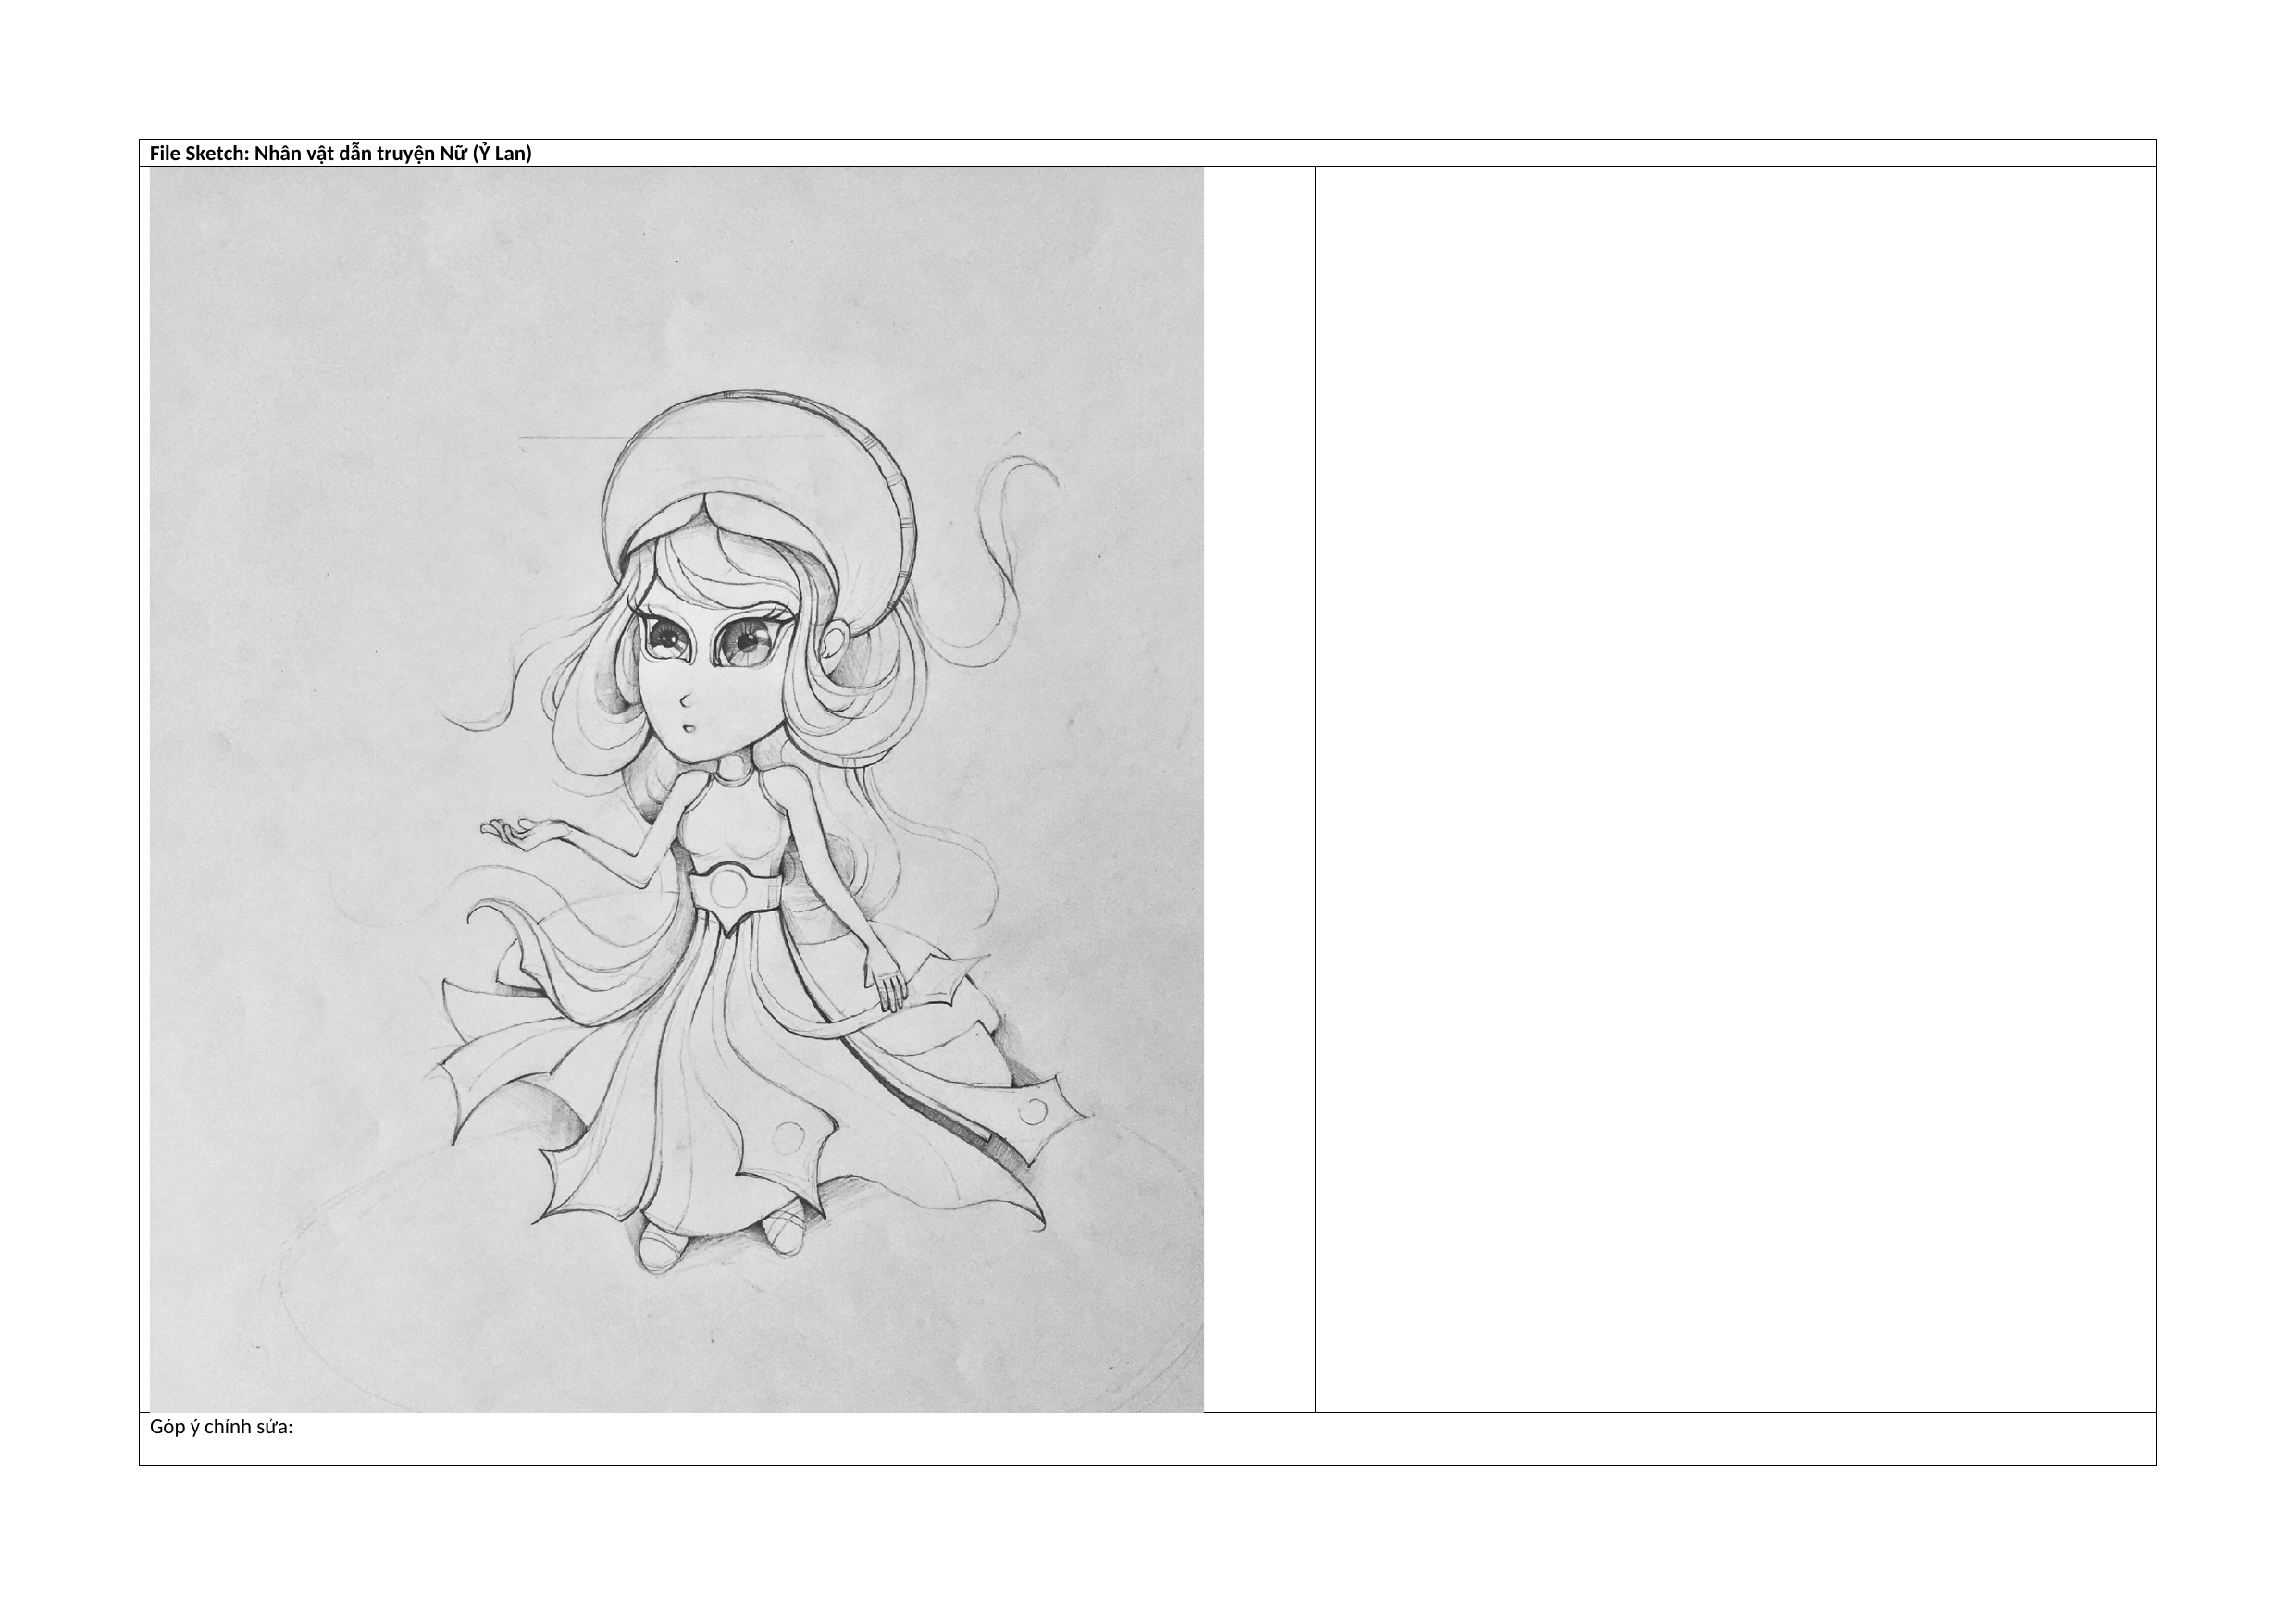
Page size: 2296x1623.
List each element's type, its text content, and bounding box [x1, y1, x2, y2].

table_cell Góp ý chỉnh sửa: [140, 1413, 2156, 1465]
table_cell [1316, 167, 2156, 1412]
picture [149, 167, 1205, 1413]
table_cell [140, 167, 149, 1412]
table_header File Sketch: Nhân vật dẫn truyện Nữ (Ỷ Lan) [140, 140, 2156, 166]
table_cell [1205, 167, 1315, 1412]
